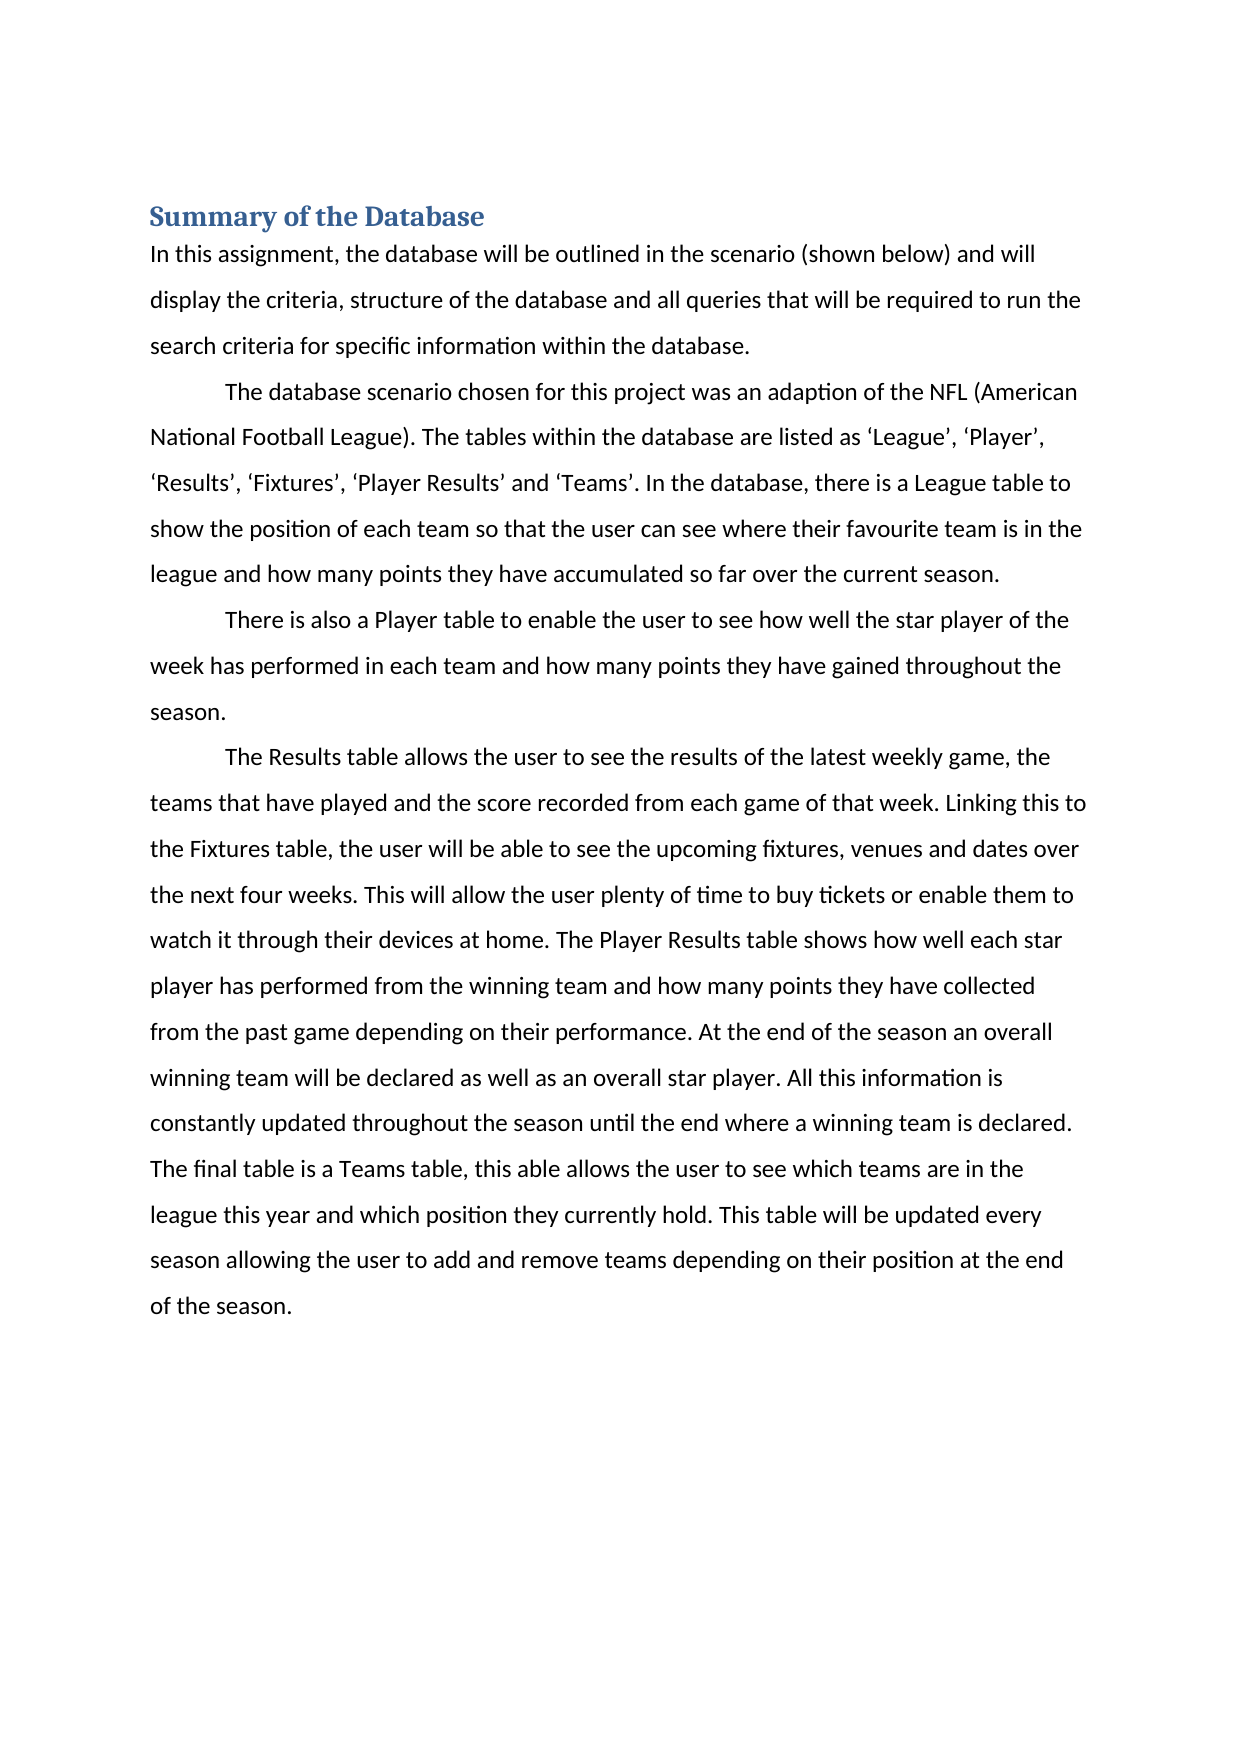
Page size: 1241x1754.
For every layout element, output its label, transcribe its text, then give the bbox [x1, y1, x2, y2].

text In this assignment, the database will be outlined in the scenario (shown below) and will display the criteria, structure of the database and all queries that will be required to run the search criteria for specific information within the database. The database scenario chosen for this project was an adaption of the NFL (American National Football League). The tables within the database are listed as ‘League’, ‘Player’, ‘Results’, ‘Fixtures’, ‘Player Results’ and ‘Teams’. In the database, there is a League table to show the position of each team so that the user can see where their favourite team is in the league and how many points they have accumulated so far over the current season. There is also a Player table to enable the user to see how well the star player of the week has performed in each team and how many points they have gained throughout the season. The Results table allows the user to see the results of the latest weekly game, the teams that have played and the score recorded from each game of that week. Linking this to the Fixtures table, the user will be able to see the upcoming fixtures, venues and dates over the next four weeks. This will allow the user plenty of time to buy tickets or enable them to watch it through their devices at home. The Player Results table shows how well each star player has performed from the winning team and how many points they have collected from the past game depending on their performance. At the end of the season an overall winning team will be declared as well as an overall star player. All this information is constantly updated throughout the season until the end where a winning team is declared. The final table is a Teams table, this able allows the user to see which teams are in the league this year and which position they currently hold. This table will be updated every season allowing the user to add and remove teams depending on their position at the end of the season. [150, 238, 1090, 1321]
subtitle Summary of the Database [150, 200, 1090, 233]
